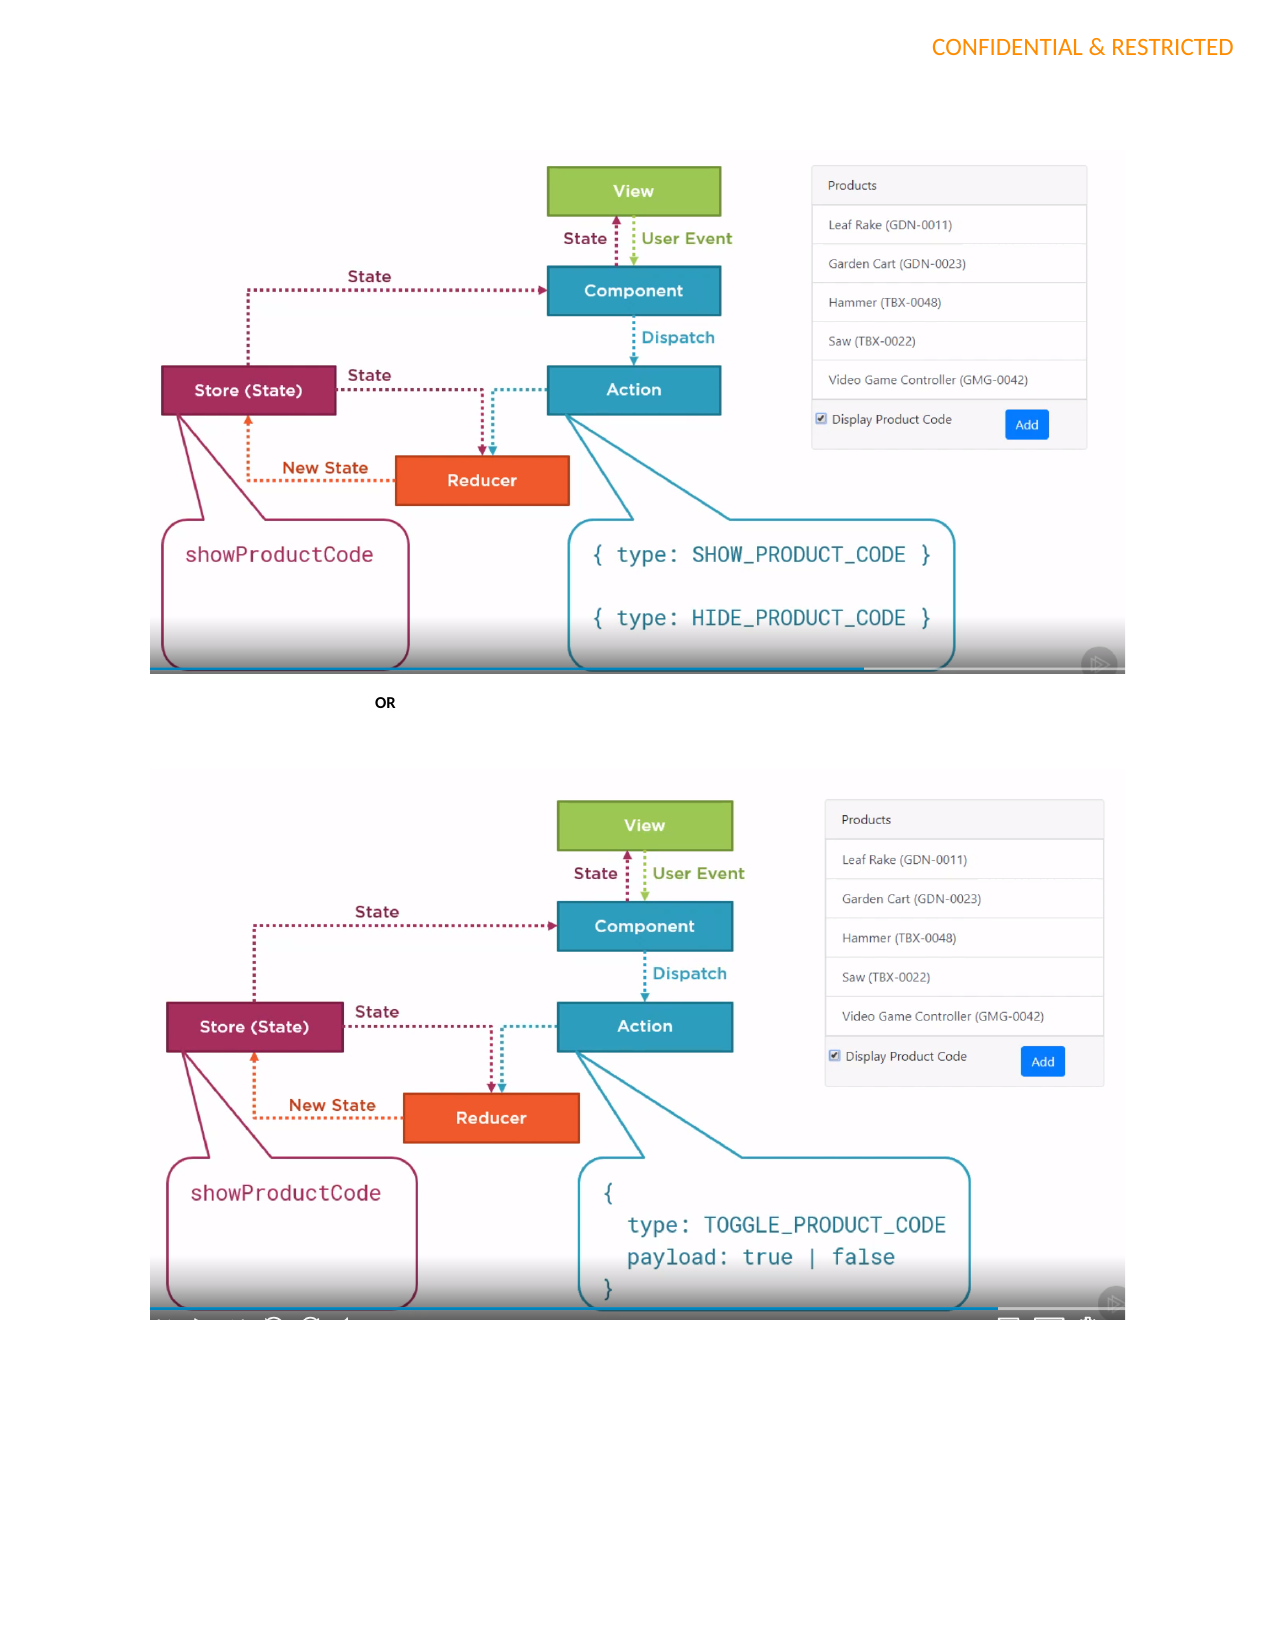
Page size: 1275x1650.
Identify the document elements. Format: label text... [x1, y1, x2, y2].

text OR [300, 692, 1125, 713]
picture [150, 769, 1125, 1320]
picture [150, 150, 1125, 674]
